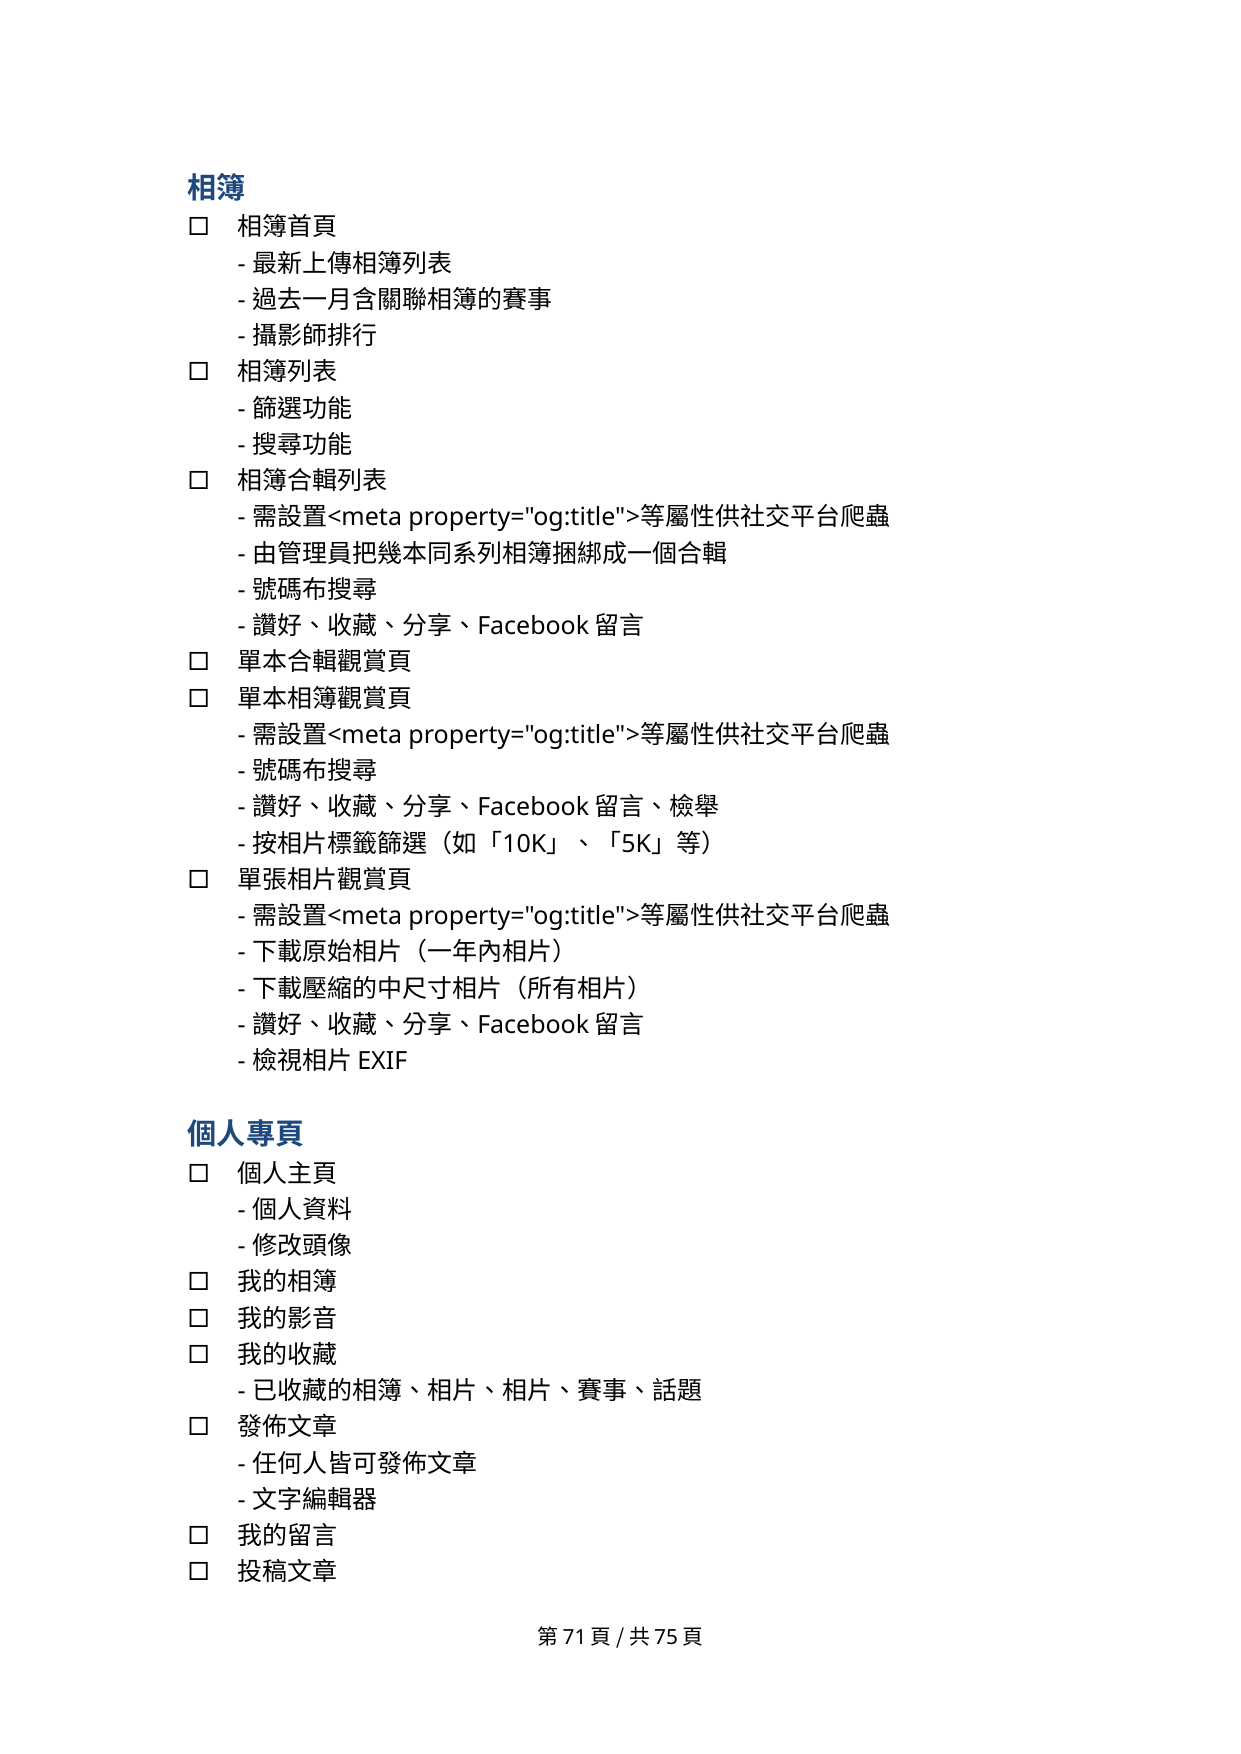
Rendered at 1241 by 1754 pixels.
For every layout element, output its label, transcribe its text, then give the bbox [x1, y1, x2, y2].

list 我的影音 [187, 1298, 1053, 1334]
list 相簿首頁 - 最新上傳相簿列表 - 過去一月含關聯相簿的賽事 - 攝影師排行 [187, 207, 1053, 352]
subtitle 相簿 [187, 164, 1053, 207]
subtitle 個人專頁 [187, 1111, 1053, 1153]
list 我的收藏 - 已收藏的相簿、相片、相片、賽事、話題 [187, 1334, 1053, 1407]
list 單本合輯觀賞頁 [187, 642, 1053, 678]
list 單本相簿觀賞頁 - 需設置<meta property="og:title">等屬性供社交平台爬蟲 - 號碼布搜尋 - 讚好、收藏、分享、Facebook留言、檢舉 - 按相片標籤篩選（如「10K」、「5K」等） [187, 678, 1053, 859]
list 我的留言 [187, 1516, 1053, 1552]
list 單張相片觀賞頁 - 需設置<meta property="og:title">等屬性供社交平台爬蟲 - 下載原始相片（一年內相片） - 下載壓縮的中尺寸相片（所有相片） - 讚好、收藏、分享、Facebook留言 - 檢視相片EXIF [187, 859, 1053, 1077]
list 投稿文章 [187, 1552, 1053, 1588]
list 我的相簿 [187, 1262, 1053, 1298]
list 相簿合輯列表 - 需設置<meta property="og:title">等屬性供社交平台爬蟲 - 由管理員把幾本同系列相簿捆綁成一個合輯 - 號碼布搜尋 - 讚好、收藏、分享、Facebook留言 [187, 461, 1053, 642]
list 相簿列表 - 篩選功能 - 搜尋功能 [187, 352, 1053, 461]
list 發佈文章 - 任何人皆可發佈文章 - 文字編輯器 [187, 1407, 1053, 1516]
list 個人主頁 - 個人資料 - 修改頭像 [187, 1153, 1053, 1262]
